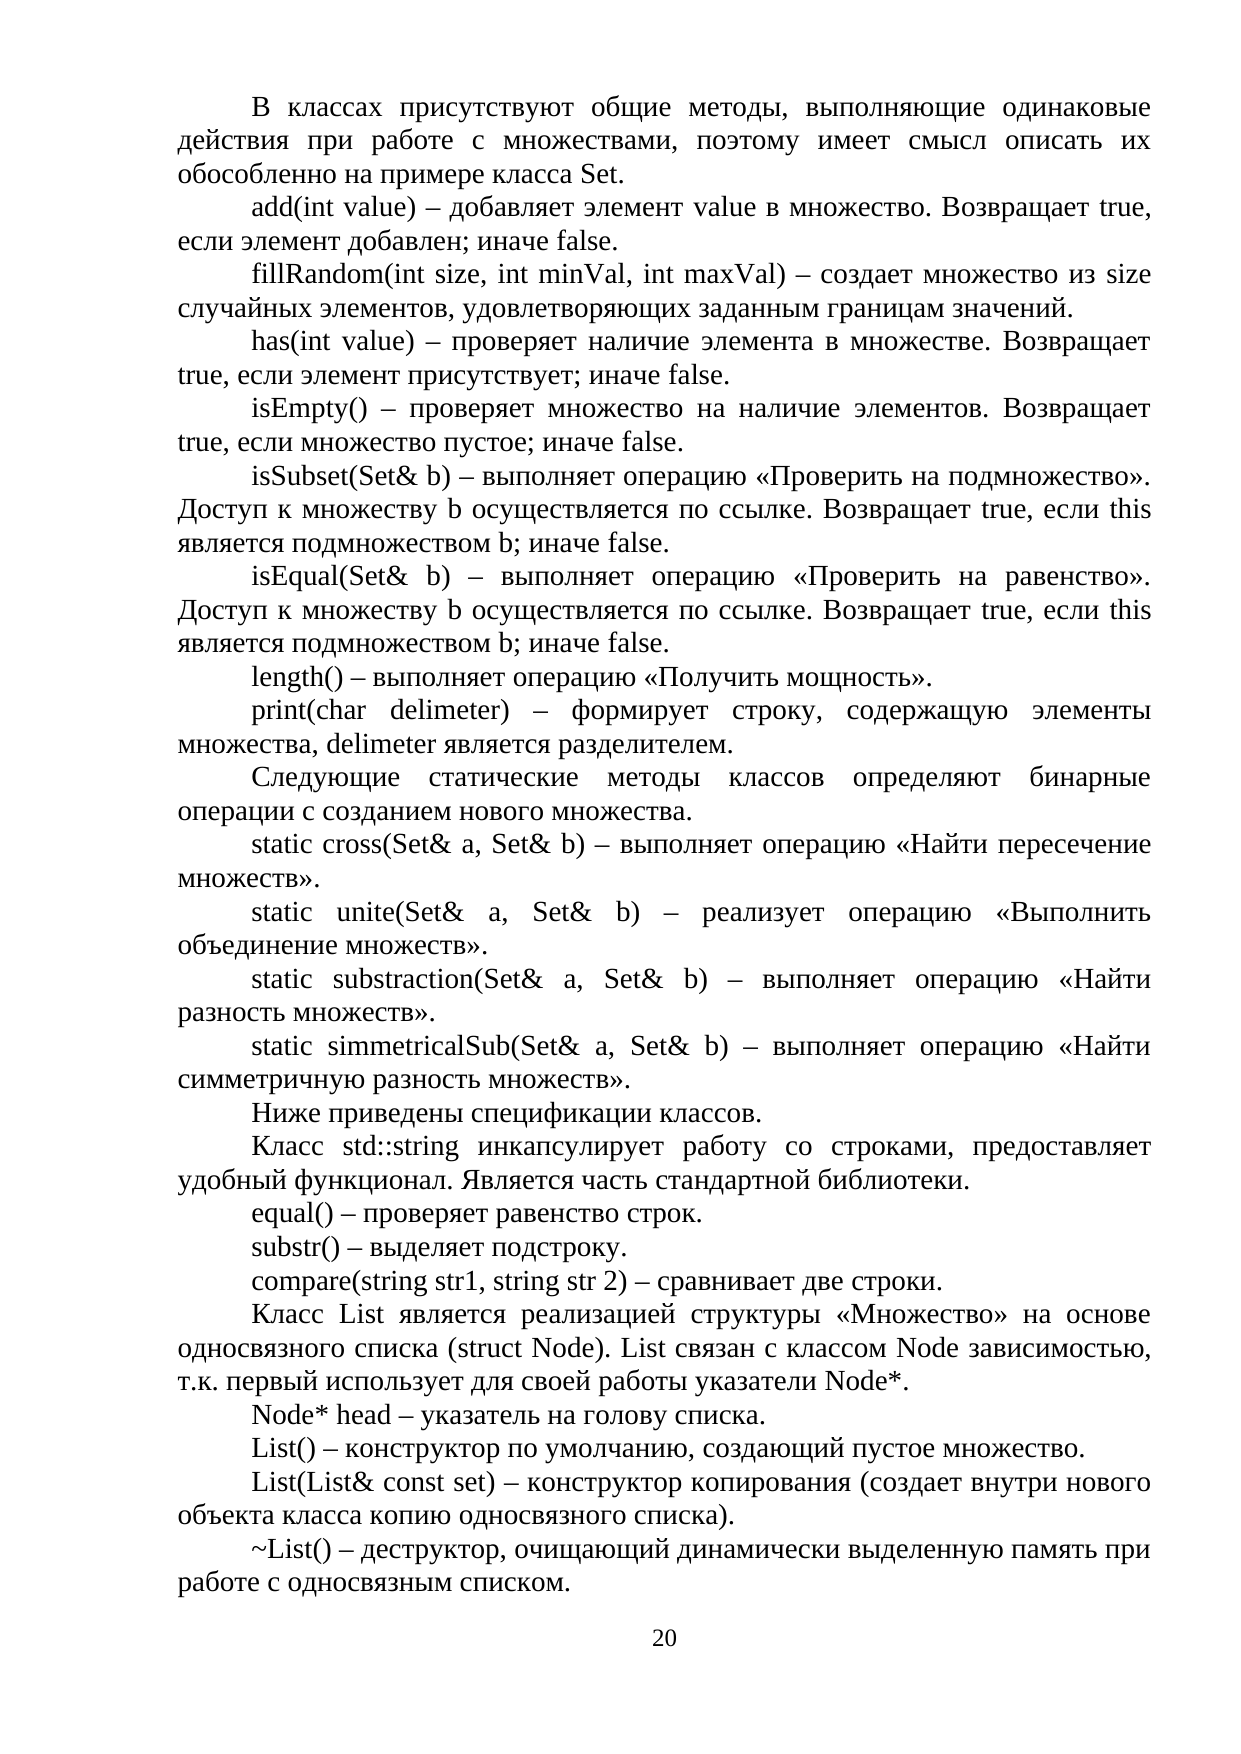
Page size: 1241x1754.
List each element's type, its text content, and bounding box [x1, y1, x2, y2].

text Node* head – указатель на голову списка. [177, 1397, 1152, 1430]
text isEmpty() – проверяет множество на наличие элементов. Возвращает true, если множество пустое; иначе false. [177, 391, 1152, 458]
text isSubset(Set& b) – выполняет операцию «Проверить на подмножество». Доступ к множеству b осуществляется по ссылке. Возвращает true, если this является подмножеством b; иначе false. [177, 458, 1152, 558]
text length() – выполняет операцию «Получить мощность». [177, 659, 1152, 692]
text static substraction(Set& a, Set& b) – выполняет операцию «Найти разность множеств». [177, 961, 1152, 1028]
text static unite(Set& a, Set& b) – реализует операцию «Выполнить объединение множеств». [177, 894, 1152, 961]
text print(char delimeter) – формирует строку, содержащую элементы множества, delimeter является разделителем. [177, 692, 1152, 759]
text List() – конструктор по умолчанию, создающий пустое множество. [177, 1430, 1152, 1464]
text ~List() – деструктор, очищающий динамически выделенную память при работе с односвязным списком. [177, 1531, 1152, 1598]
text В классах присутствуют общие методы, выполняющие одинаковые действия при работе с множествами, поэтому имеет смысл описать их обособленно на примере класса Set. [177, 89, 1152, 189]
text static cross(Set& a, Set& b) – выполняет операцию «Найти пересечение множеств». [177, 827, 1152, 894]
text compare(string str1, string str 2) – сравнивает две строки. [177, 1263, 1152, 1296]
text Класс List является реализацией структуры «Множество» на основе односвязного списка (struct Node). List связан с классом Node зависимостью, т.к. первый использует для своей работы указатели Node*. [177, 1296, 1152, 1397]
text equal() – проверяет равенство строк. [177, 1196, 1152, 1229]
text Класс std::string инкапсулирует работу со строками, предоставляет удобный функционал. Является часть стандартной библиотеки. [177, 1128, 1152, 1196]
text substr() – выделяет подстроку. [177, 1229, 1152, 1263]
text Следующие статические методы классов определяют бинарные операции с созданием нового множества. [177, 759, 1152, 827]
text static simmetricalSub(Set& a, Set& b) – выполняет операцию «Найти симметричную разность множеств». [177, 1028, 1152, 1095]
text add(int value) – добавляет элемент value в множество. Возвращает true, если элемент добавлен; иначе false. [177, 189, 1152, 256]
text has(int value) – проверяет наличие элемента в множестве. Возвращает true, если элемент присутствует; иначе false. [177, 323, 1152, 391]
text List(List& const set) – конструктор копирования (создает внутри нового объекта класса копию односвязного списка). [177, 1464, 1152, 1531]
text Ниже приведены спецификации классов. [177, 1095, 1152, 1128]
text isEqual(Set& b) – выполняет операцию «Проверить на равенство». Доступ к множеству b осуществляется по ссылке. Возвращает true, если this является подмножеством b; иначе false. [177, 558, 1152, 659]
text fillRandom(int size, int minVal, int maxVal) – создает множество из size случайных элементов, удовлетворяющих заданным границам значений. [177, 256, 1152, 323]
